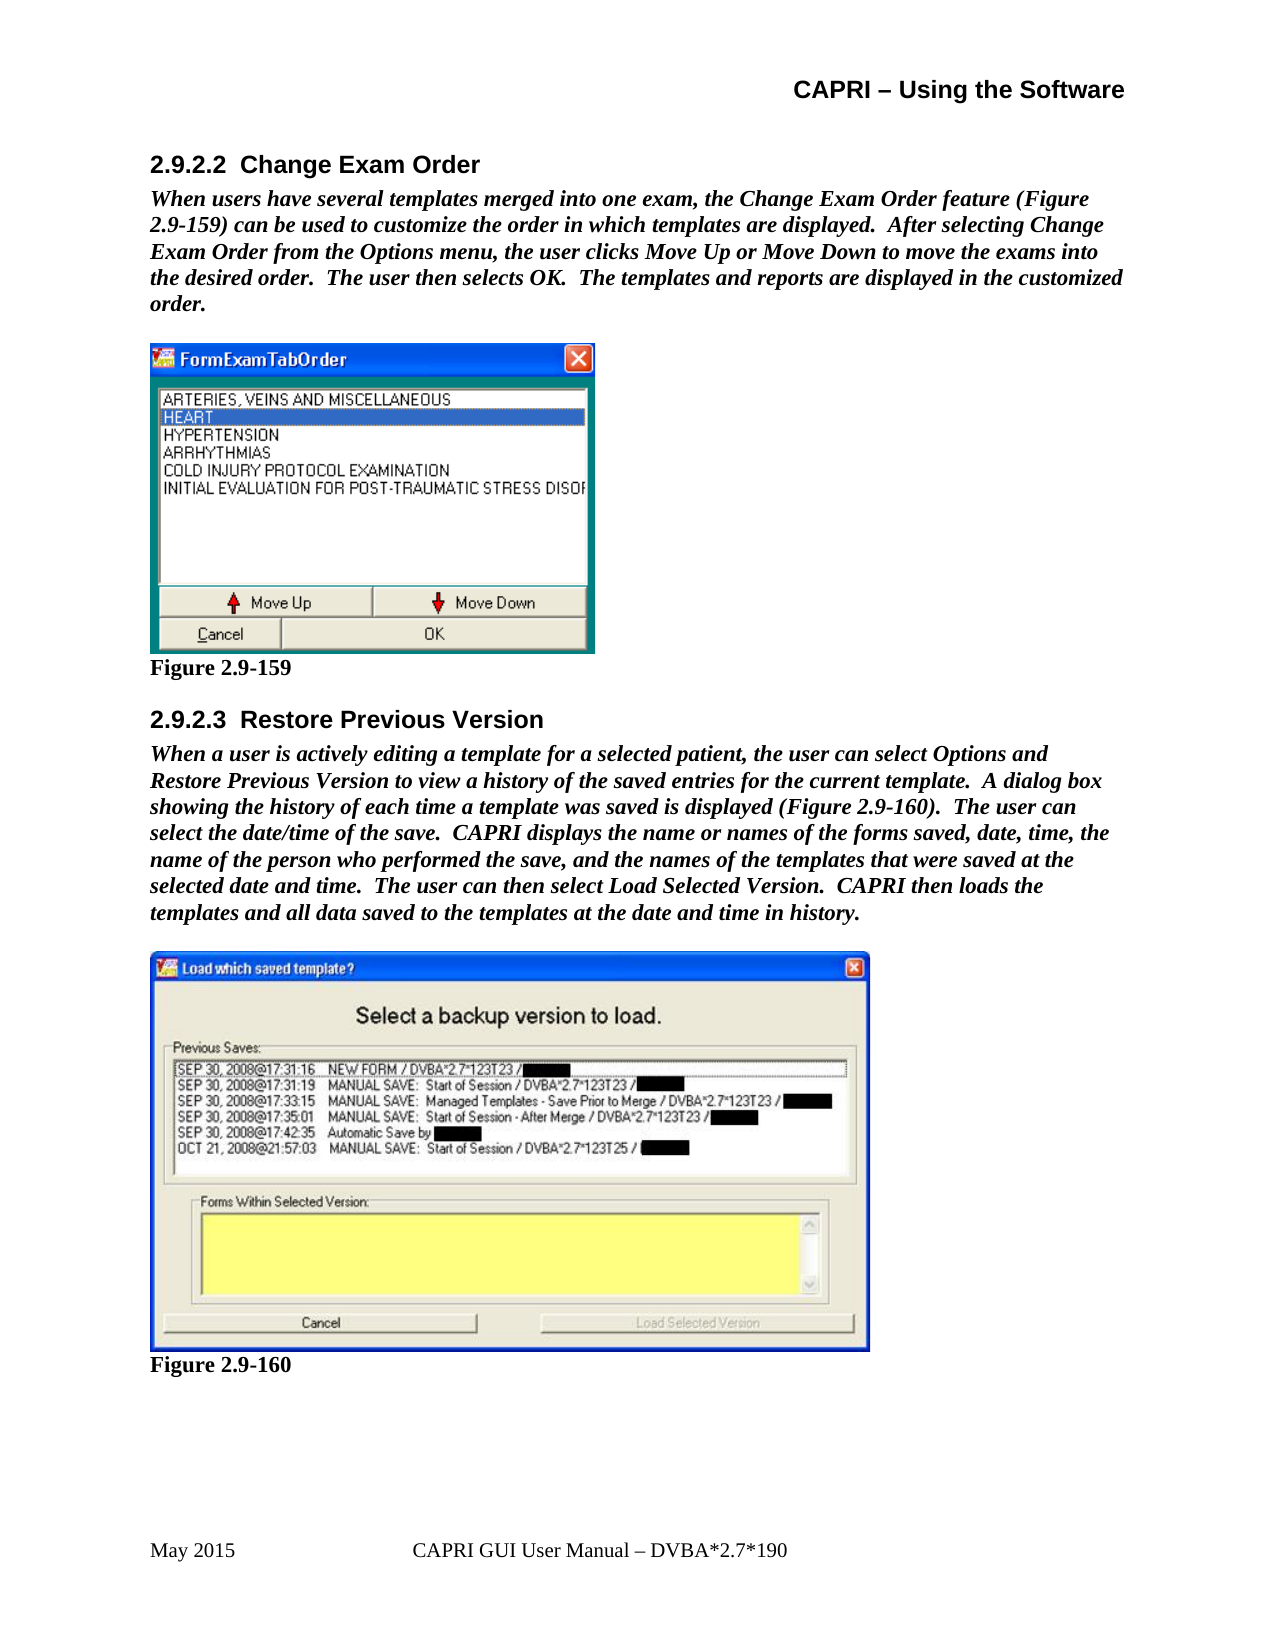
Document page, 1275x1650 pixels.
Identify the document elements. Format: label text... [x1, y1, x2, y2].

picture [150, 343, 596, 654]
subtitle Restore Previous Version [150, 705, 1125, 734]
picture [150, 951, 871, 1352]
subtitle Change Exam Order [150, 150, 1125, 179]
